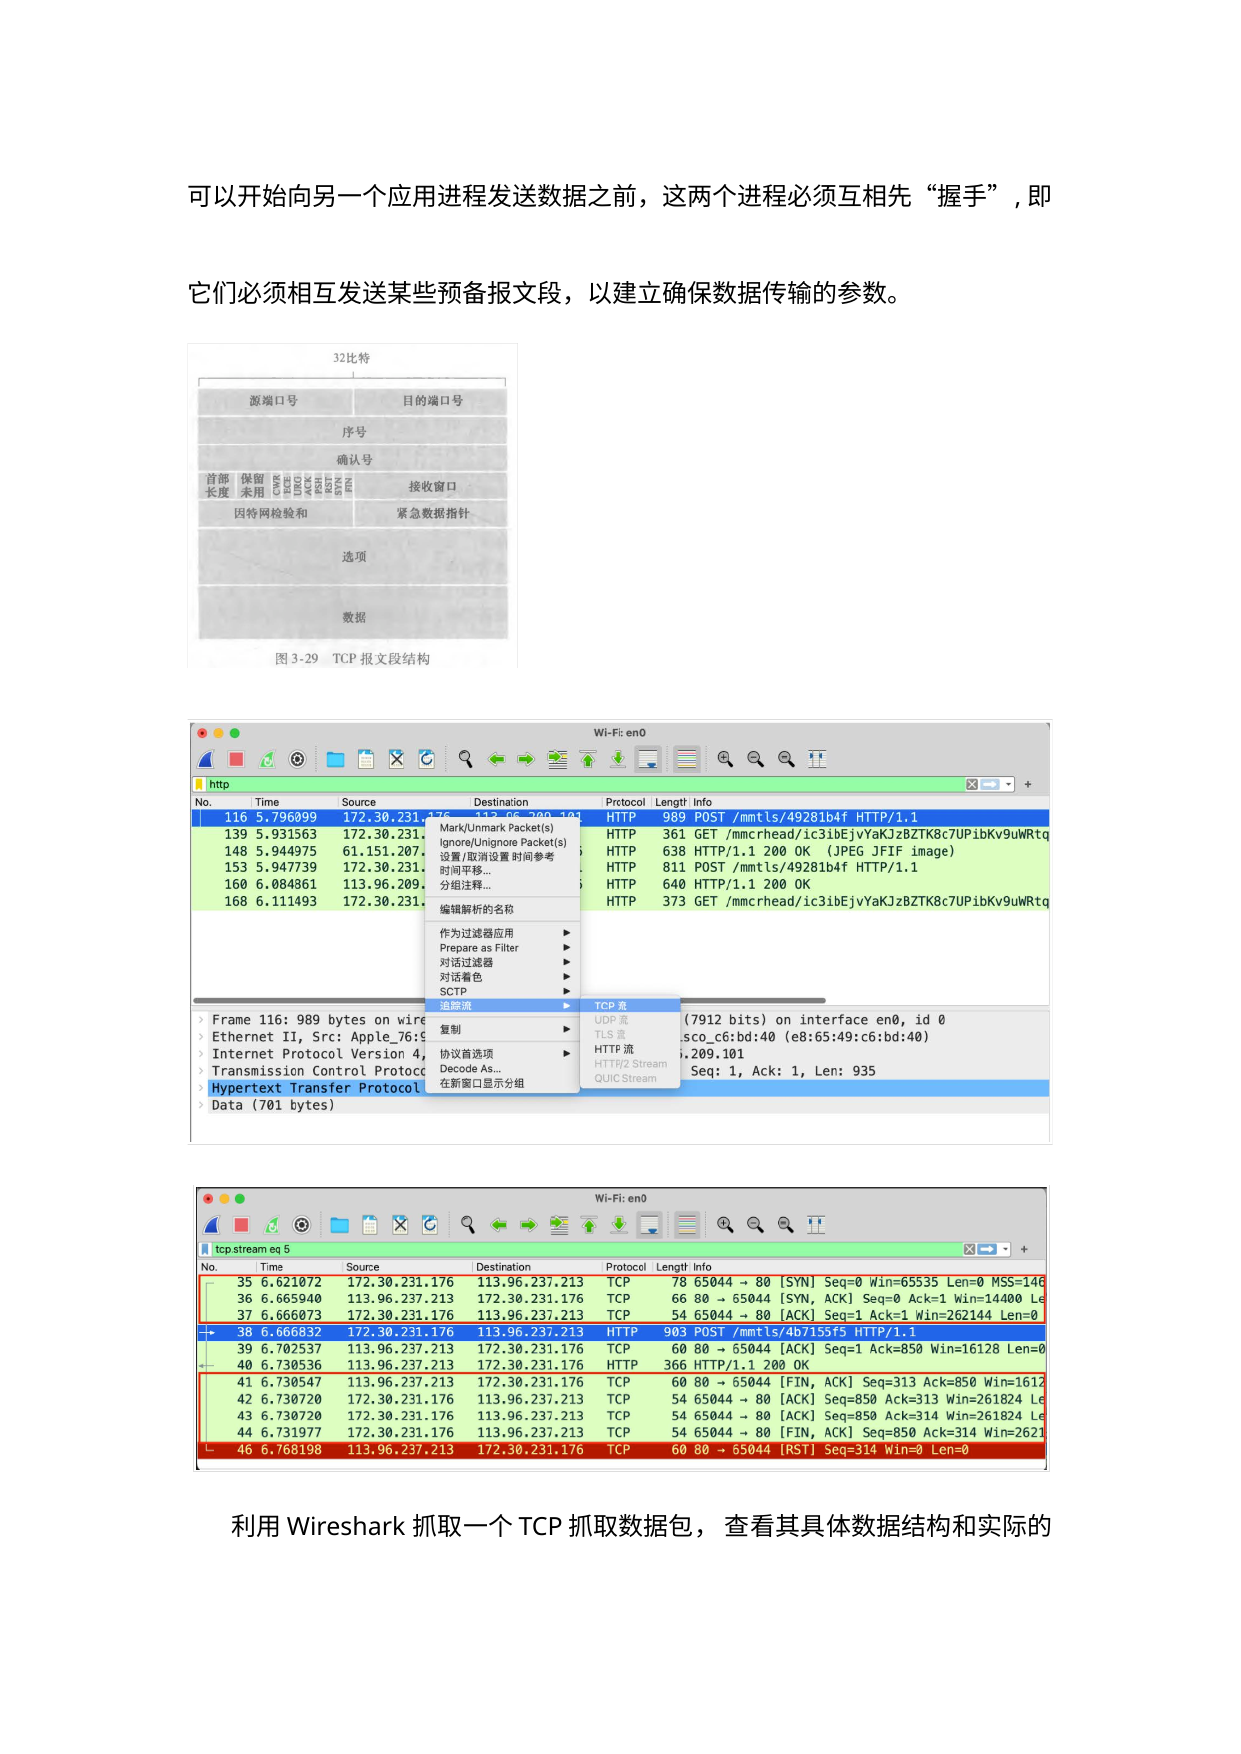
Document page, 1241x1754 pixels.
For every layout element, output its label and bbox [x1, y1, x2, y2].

text [187, 162, 1053, 324]
picture [187, 1185, 1053, 1477]
picture [187, 342, 520, 668]
text [187, 1492, 1053, 1557]
picture [187, 715, 1053, 1156]
